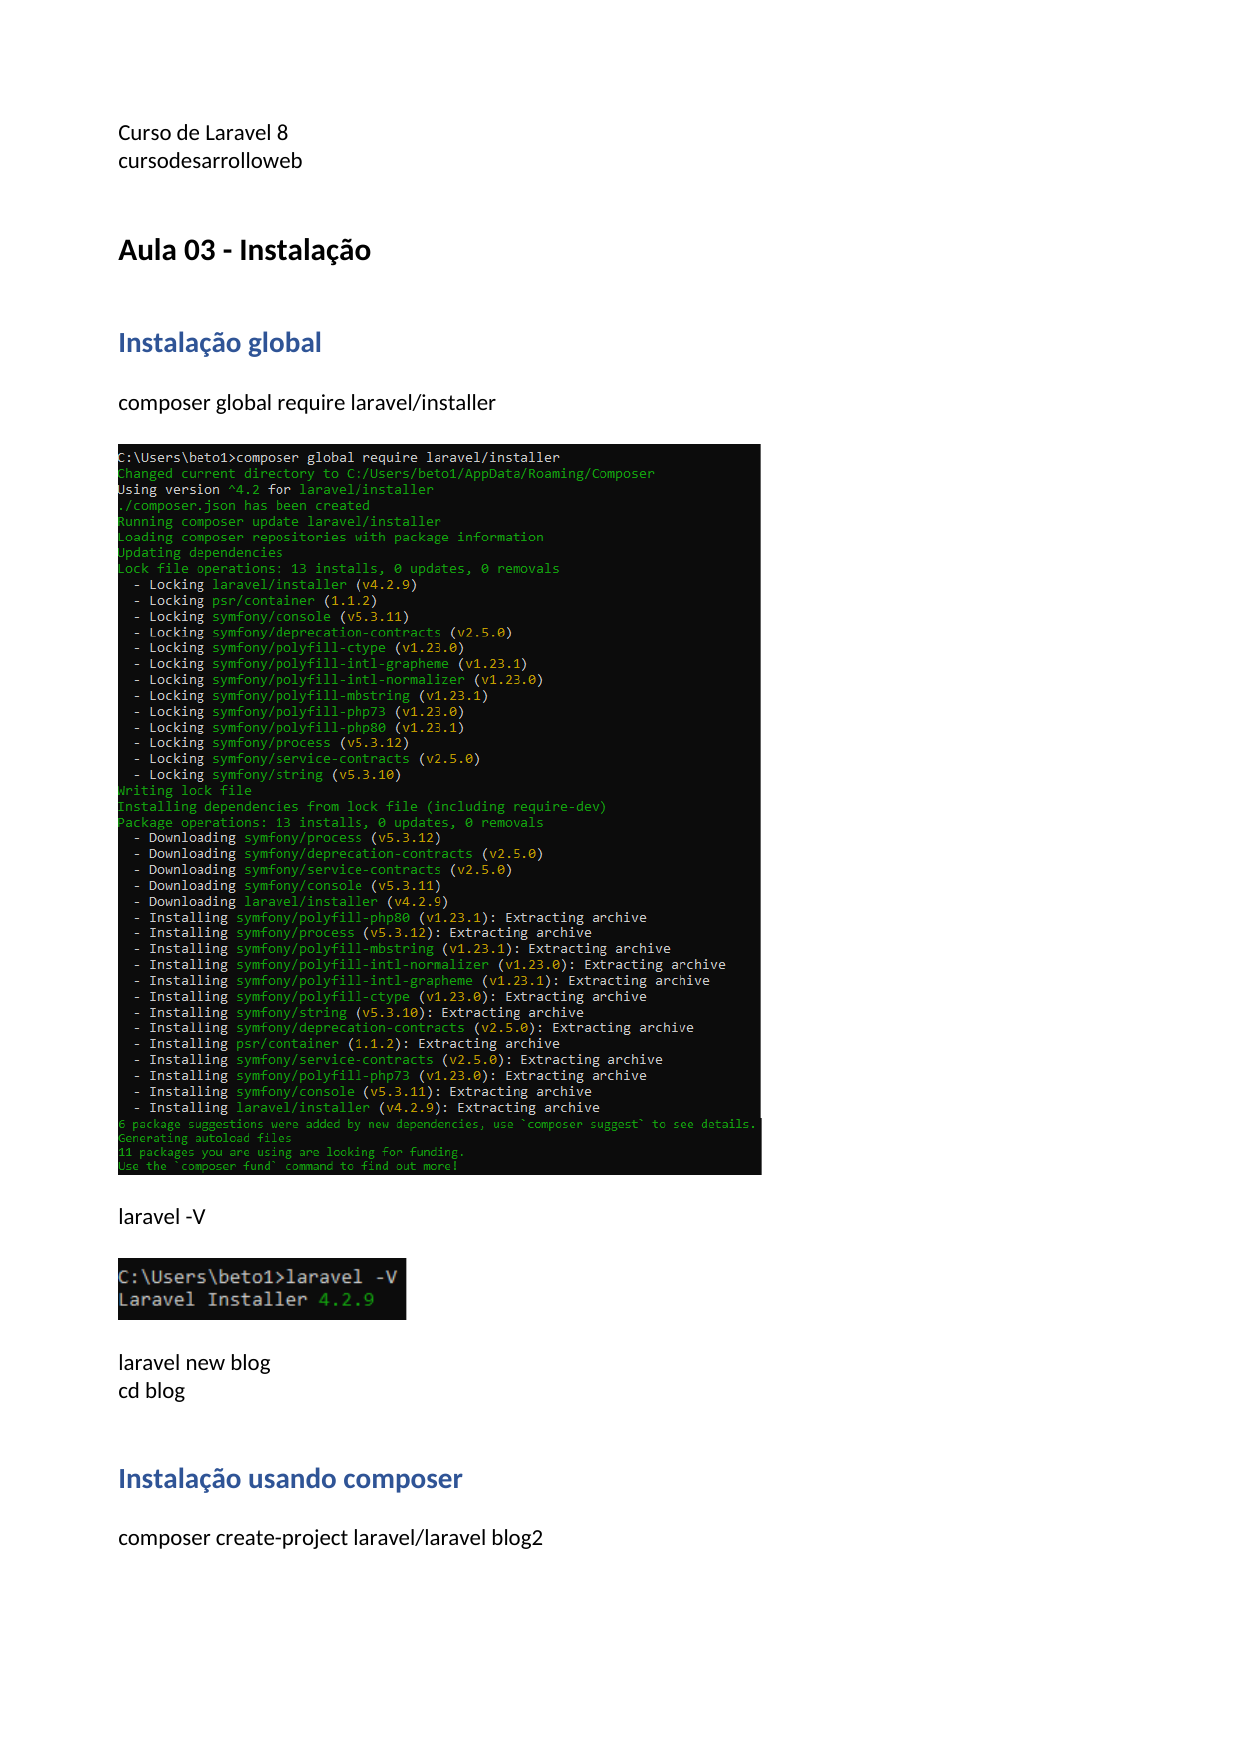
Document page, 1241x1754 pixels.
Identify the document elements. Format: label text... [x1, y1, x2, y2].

subtitle Aula 03 - Instalação [118, 230, 1122, 268]
text laravel -V [118, 1202, 1122, 1231]
text composer create-project laravel/laravel blog2 [118, 1523, 1122, 1552]
text cd blog [118, 1376, 1122, 1404]
text Curso de Laravel 8 [118, 118, 1122, 146]
text cursodesarrolloweb [118, 146, 1122, 174]
text laravel new blog [118, 1348, 1122, 1376]
subtitle Instalação global [118, 324, 1122, 360]
picture [118, 1258, 407, 1320]
picture [118, 444, 762, 1175]
text composer global require laravel/installer [118, 388, 1122, 416]
subtitle Instalação usando composer [118, 1460, 1122, 1496]
